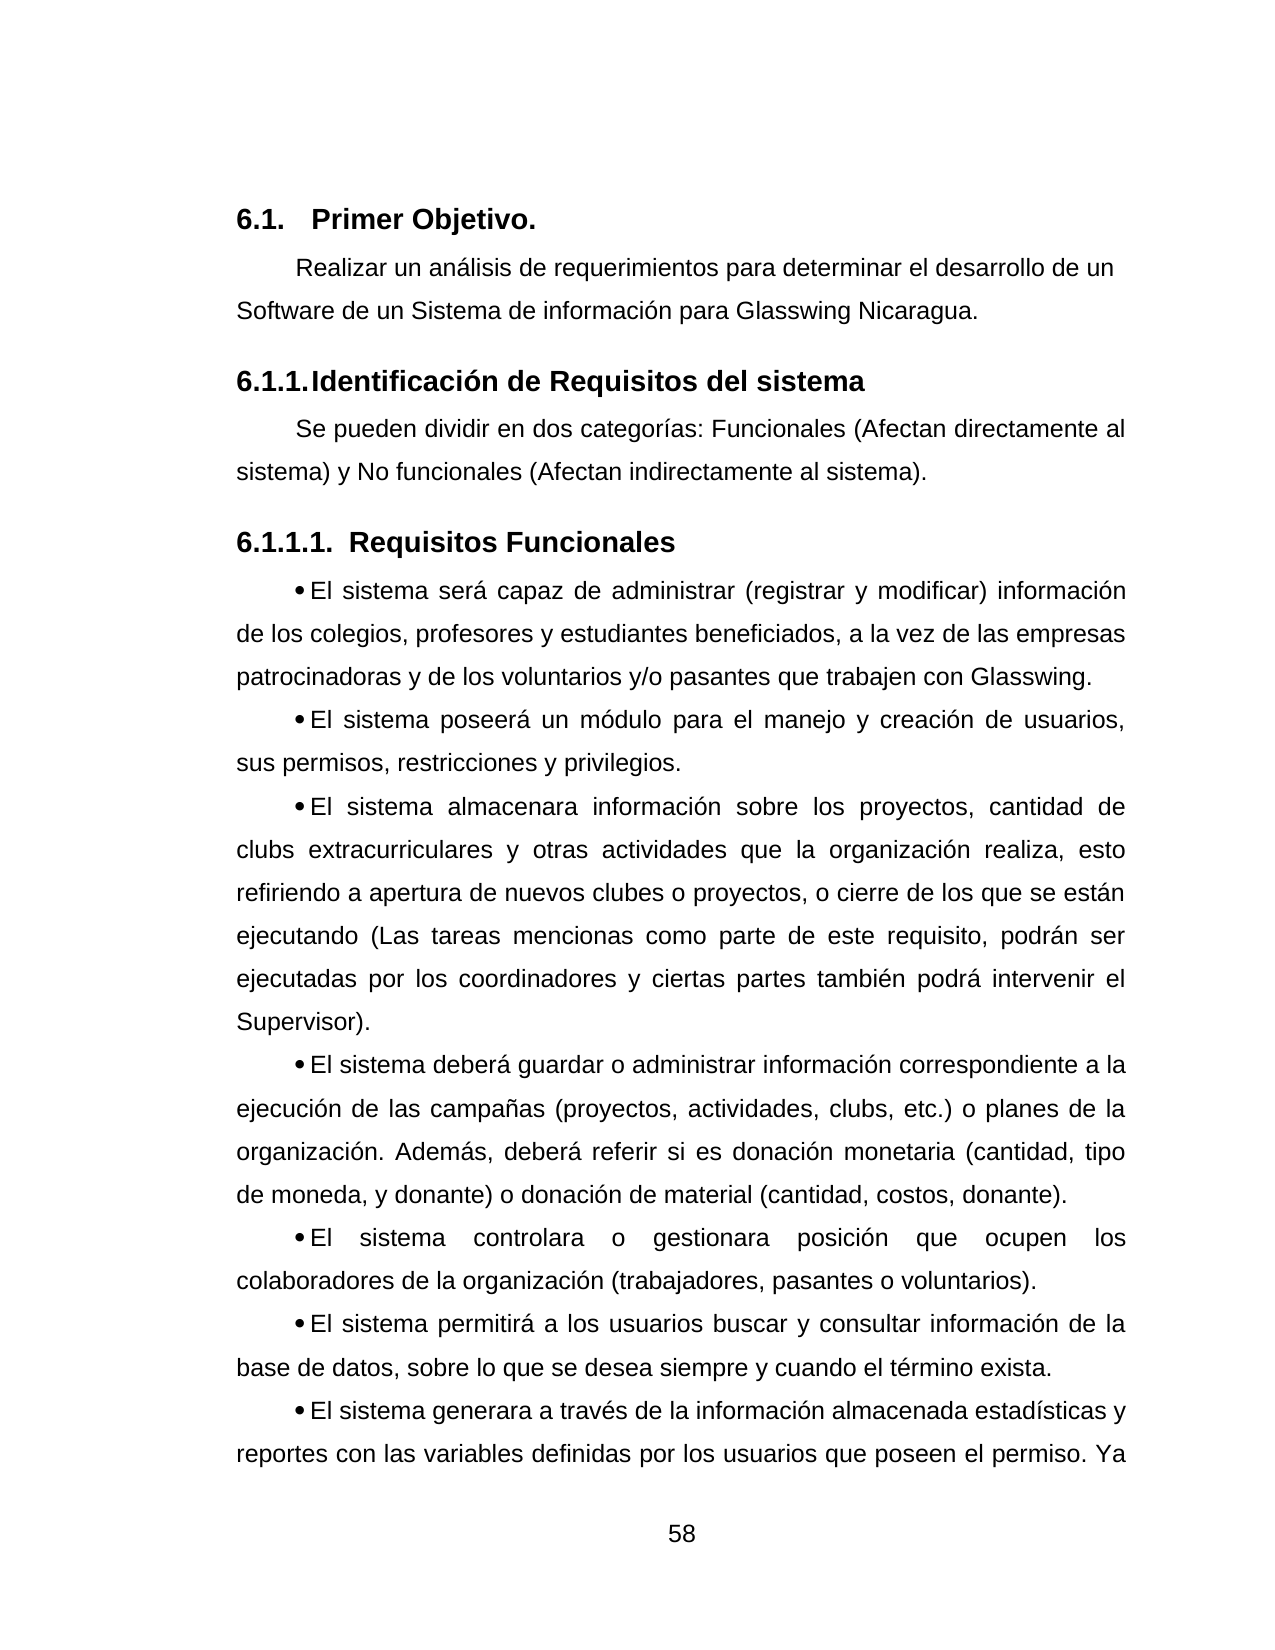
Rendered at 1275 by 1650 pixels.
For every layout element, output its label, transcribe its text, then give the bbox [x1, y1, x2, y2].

list El sistema permitirá a los usuarios buscar y consultar información de la base de datos, sobre lo que se desea siempre y cuando el término exista. [236, 1309, 1127, 1381]
text Realizar un análisis de requerimientos para determinar el desarrollo de un Software de un Sistema de información para Glasswing Nicaragua. [236, 252, 1127, 324]
list El sistema controlara o gestionara posición que ocupen los colaboradores de la organización (trabajadores, pasantes o voluntarios). [236, 1223, 1127, 1295]
subtitle Requisitos Funcionales [236, 525, 1127, 559]
list El sistema deberá guardar o administrar información correspondiente a la ejecución de las campañas (proyectos, actividades, clubs, etc.) o planes de la organización. Además, deberá referir si es donación monetaria (cantidad, tipo de moneda, y donante) o donación de material (cantidad, costos, donante). [236, 1050, 1127, 1208]
subtitle Identificación de Requisitos del sistema [236, 364, 1127, 397]
list El sistema poseerá un módulo para el manejo y creación de usuarios, sus permisos, restricciones y privilegios. [236, 705, 1127, 777]
text Se pueden dividir en dos categorías: Funcionales (Afectan directamente al sistema) y No funcionales (Afectan indirectamente al sistema). [236, 414, 1127, 486]
subtitle Primer Objetivo. [236, 202, 1127, 236]
list El sistema almacenara información sobre los proyectos, cantidad de clubs extracurriculares y otras actividades que la organización realiza, esto refiriendo a apertura de nuevos clubes o proyectos, o cierre de los que se están ejecutando (Las tareas mencionas como parte de este requisito, podrán ser ejecutadas por los coordinadores y ciertas partes también podrá intervenir el Supervisor). [236, 791, 1127, 1036]
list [236, 1396, 1127, 1468]
list El sistema será capaz de administrar (registrar y modificar) información de los colegios, profesores y estudiantes beneficiados, a la vez de las empresas patrocinadoras y de los voluntarios y/o pasantes que trabajen con Glasswing. [236, 576, 1127, 691]
